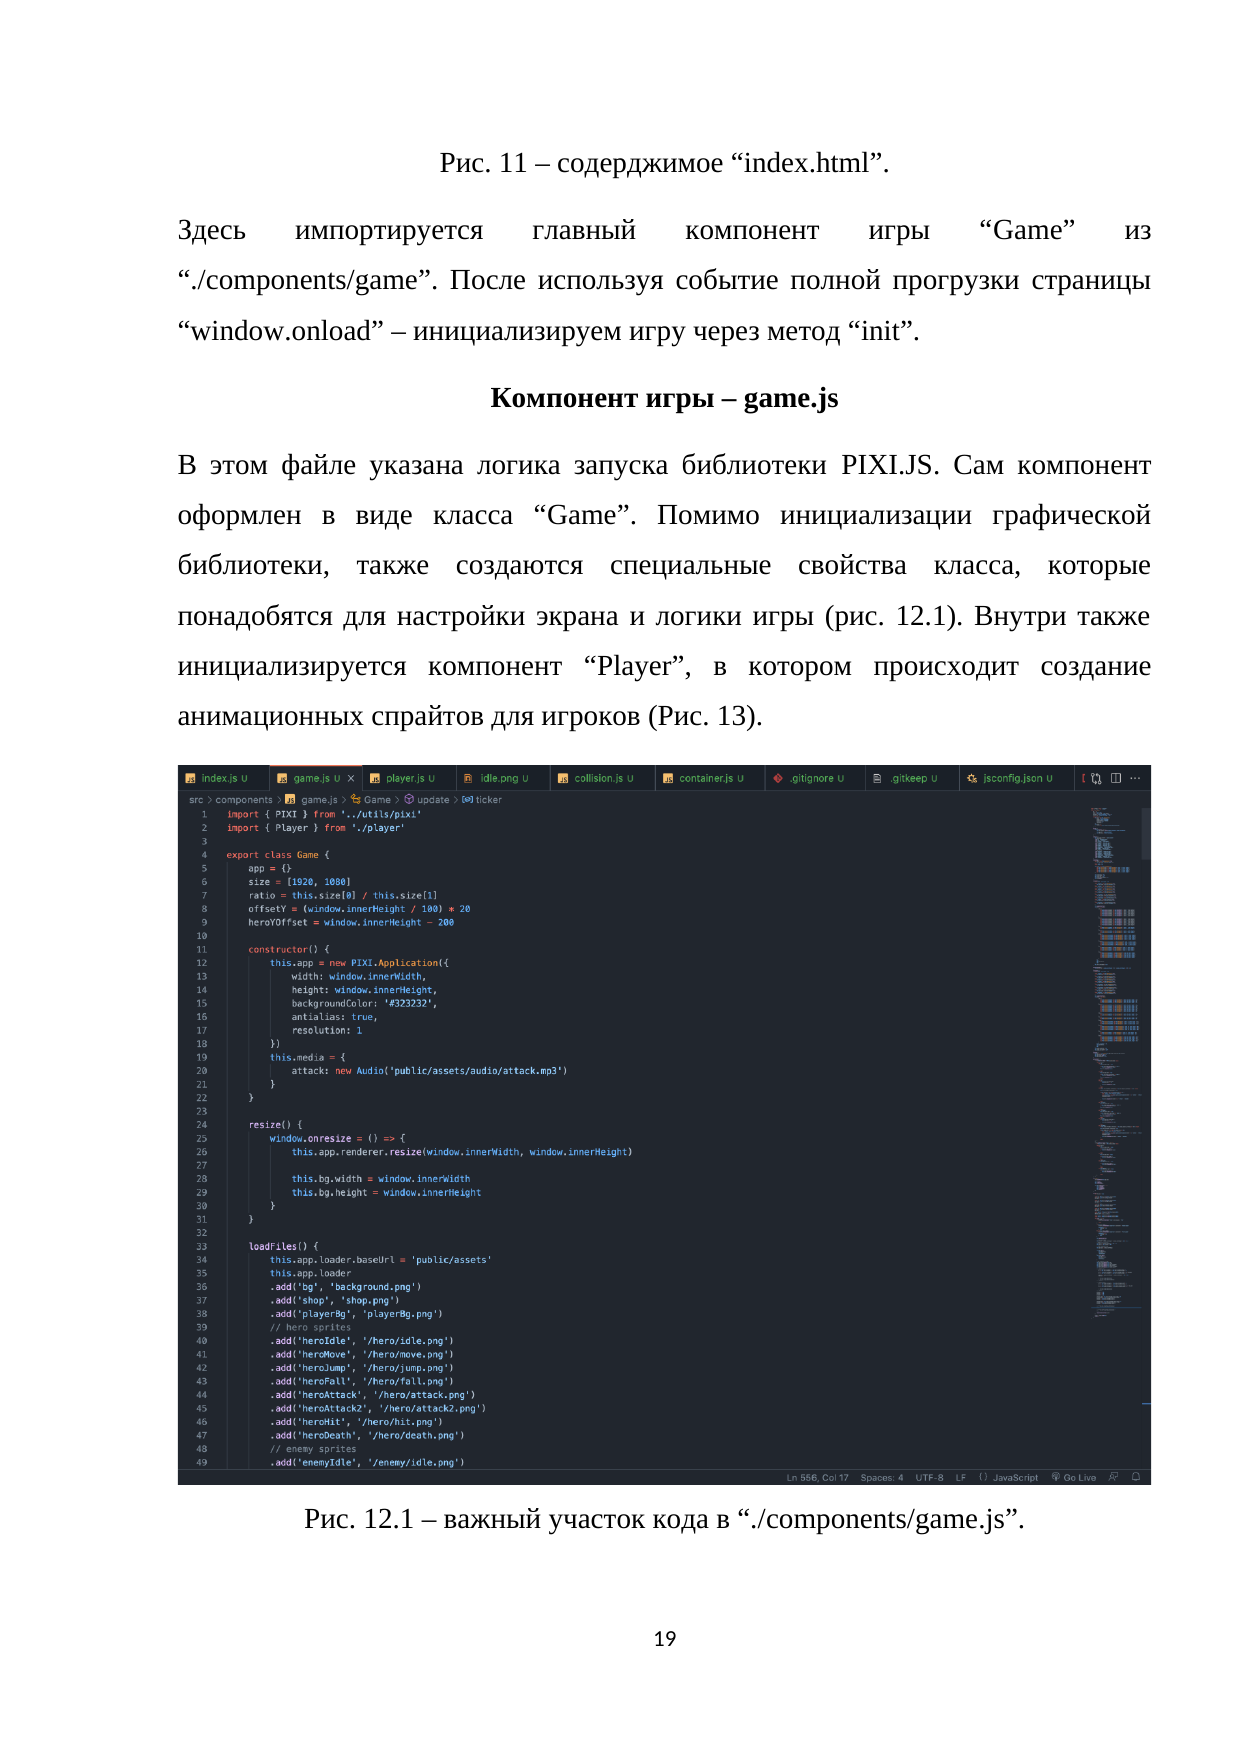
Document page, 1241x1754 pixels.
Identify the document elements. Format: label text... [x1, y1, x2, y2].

text В этом файле указана логика запуска библиотеки PIXI.JS. Сам компонент оформлен в виде класса “Game”. Помимо инициализации графической библиотеки, также создаются специальные свойства класса, которые понадобятся для настройки экрана и логики игры (рис. 12.1). Внутри также инициализируется компонент “Player”, в котором происходит создание анимационных спрайтов для игроков (Рис. 13). [177, 447, 1152, 732]
text Рис. 11 – содерджимое “index.html”. [177, 145, 1152, 179]
text Здесь импортируется главный компонент игры “Game” из “./components/game”. После используя событие полной прогрузки страницы “window.onload” – инициализируем игру через метод “init”. [177, 212, 1152, 346]
picture [177, 765, 1152, 1485]
text Компонент игры – game.js [177, 380, 1152, 413]
text Рис. 12.1 – важный участок кода в “./components/game.js”. [177, 1485, 1152, 1535]
